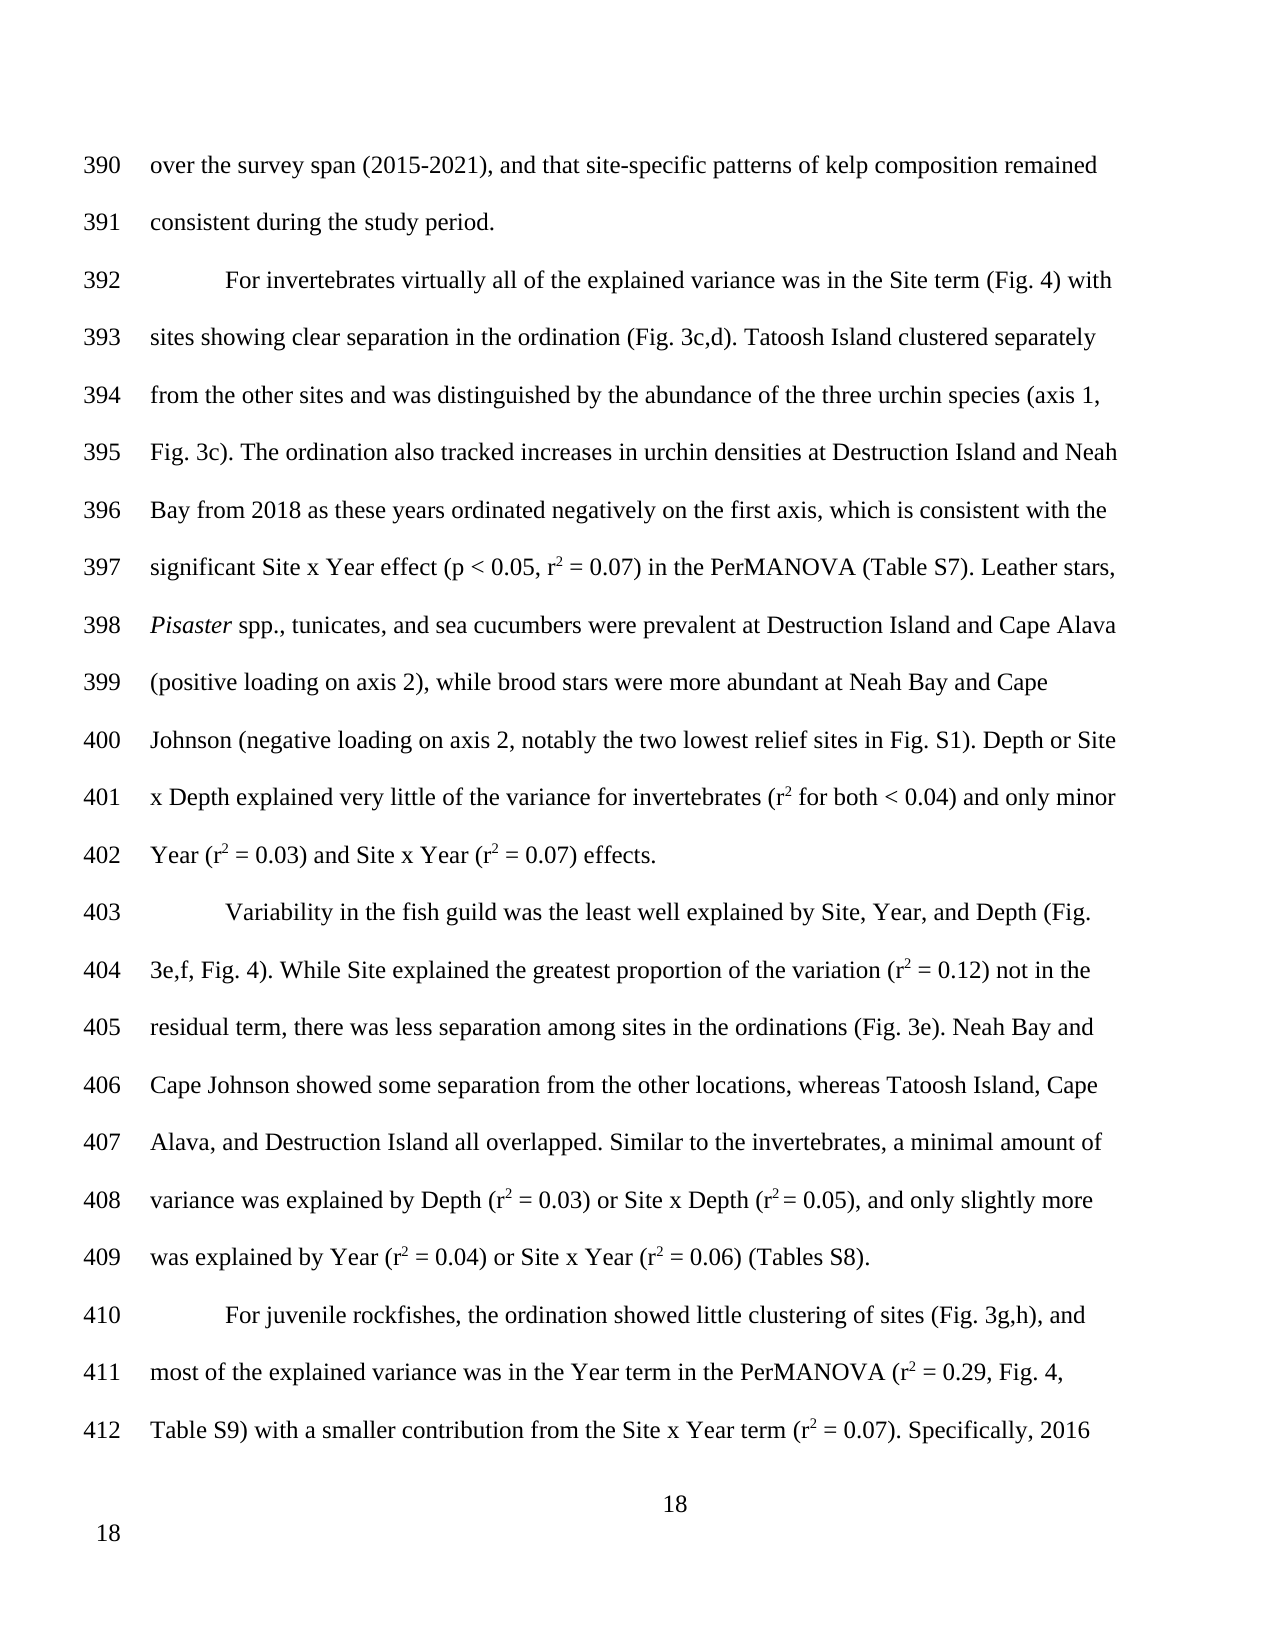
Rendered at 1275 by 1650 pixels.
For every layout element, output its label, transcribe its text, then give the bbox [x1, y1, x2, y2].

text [150, 150, 1125, 236]
text Variability in the fish guild was the least well explained by Site, Year, and Depth (Fig. 3e,f, Fig. 4). While Site explained the greatest proportion of the variation (r2 = 0.12) not in the residual term, there was less separation among sites in the ordinations (Fig. 3e). Neah Bay and Cape Johnson showed some separation from the other locations, whereas Tatoosh Island, Cape Alava, and Destruction Island all overlapped. Similar to the invertebrates, a minimal amount of variance was explained by Depth (r2 = 0.03) or Site x Depth (r2 = 0.05), and only slightly more was explained by Year (r2 = 0.04) or Site x Year (r2 = 0.06) (Tables S8). [150, 897, 1125, 1271]
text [150, 1300, 1125, 1444]
text For invertebrates virtually all of the explained variance was in the Site term (Fig. 4) with sites showing clear separation in the ordination (Fig. 3c,d). Tatoosh Island clustered separately from the other sites and was distinguished by the abundance of the three urchin species (axis 1, Fig. 3c). The ordination also tracked increases in urchin densities at Destruction Island and Neah Bay from 2018 as these years ordinated negatively on the first axis, which is consistent with the significant Site x Year effect (p < 0.05, r2 = 0.07) in the PerMANOVA (Table S7). Leather stars, Pisaster spp., tunicates, and sea cucumbers were prevalent at Destruction Island and Cape Alava (positive loading on axis 2), while brood stars were more abundant at Neah Bay and Cape Johnson (negative loading on axis 2, notably the two lowest relief sites in Fig. S1). Depth or Site x Depth explained very little of the variance for invertebrates (r2 for both < 0.04) and only minor Year (r2 = 0.03) and Site x Year (r2 = 0.07) effects. [150, 265, 1125, 869]
